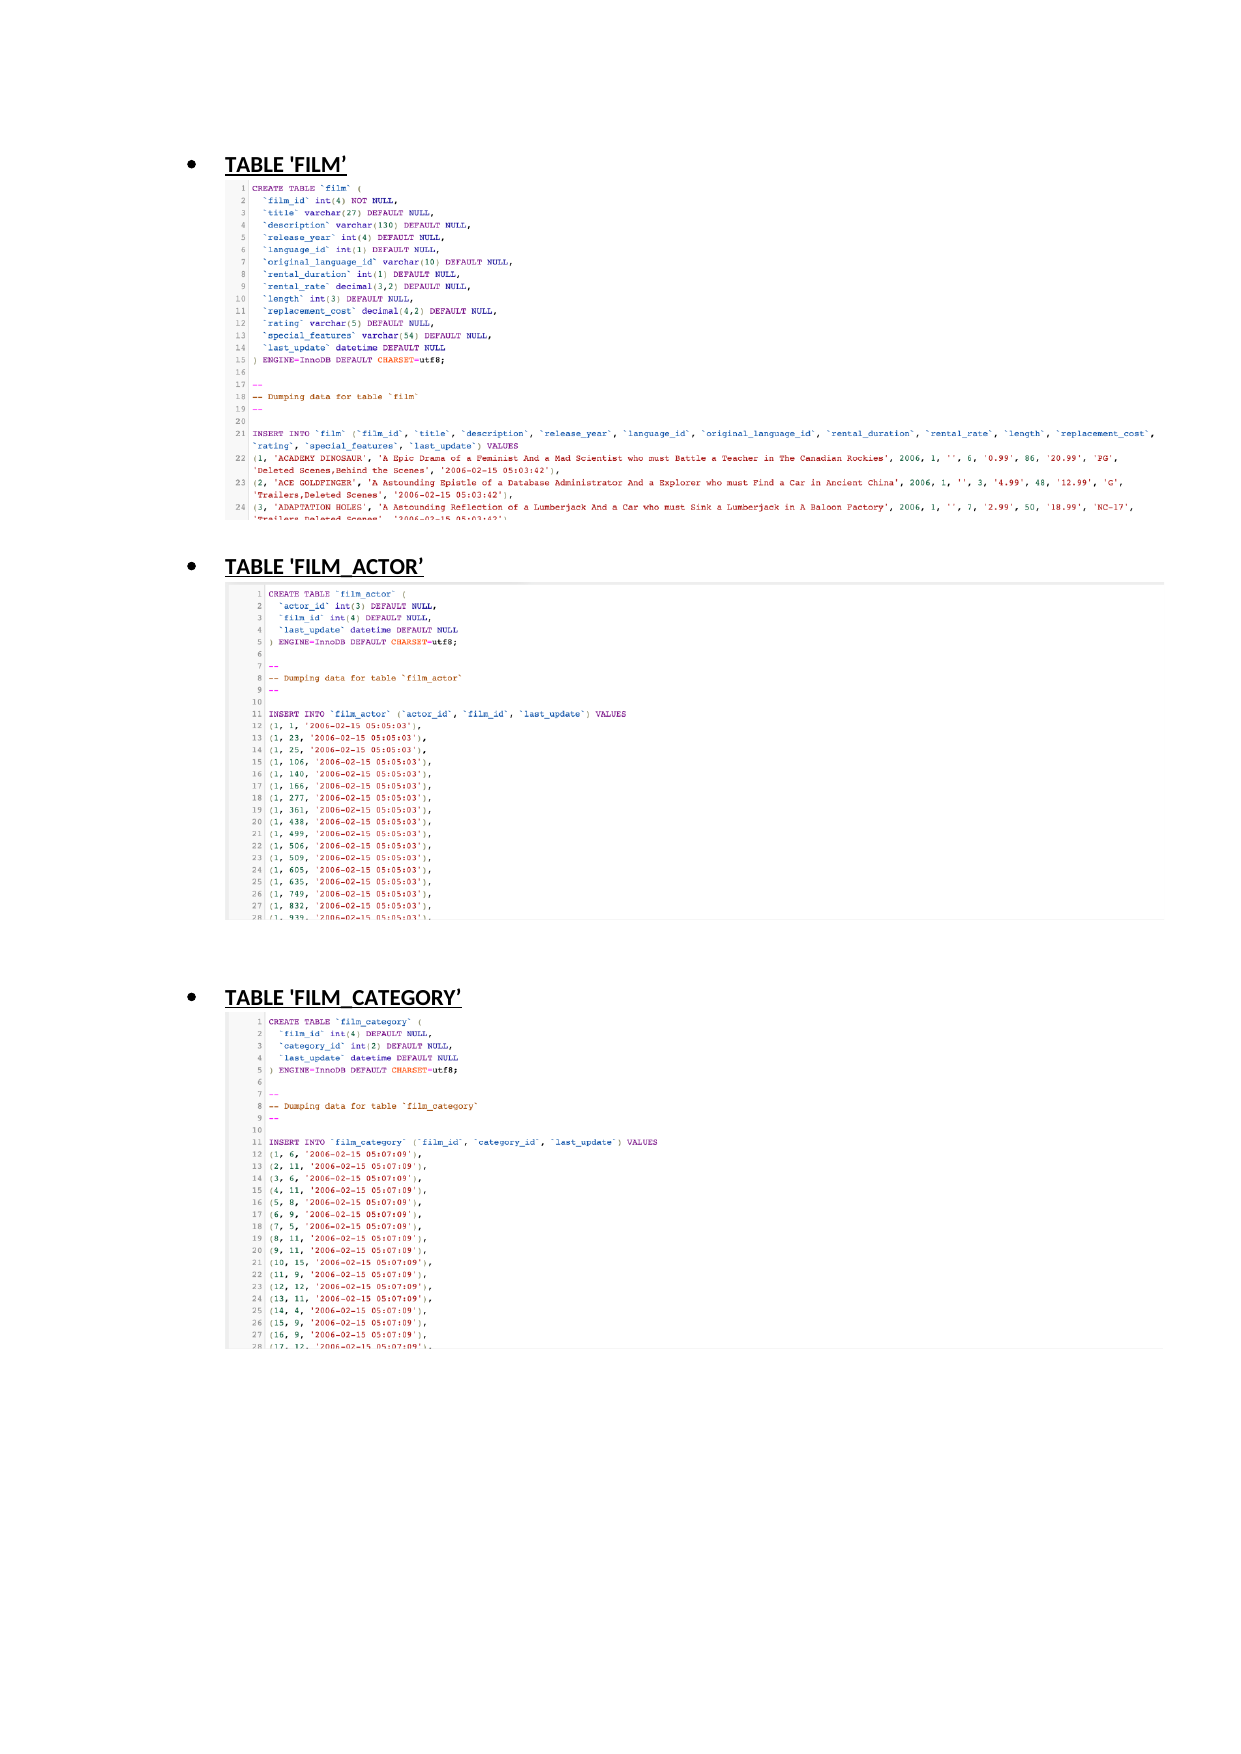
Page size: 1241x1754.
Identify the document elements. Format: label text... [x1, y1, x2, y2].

picture [225, 180, 1166, 520]
picture [225, 1012, 1163, 1349]
picture [225, 582, 1165, 920]
